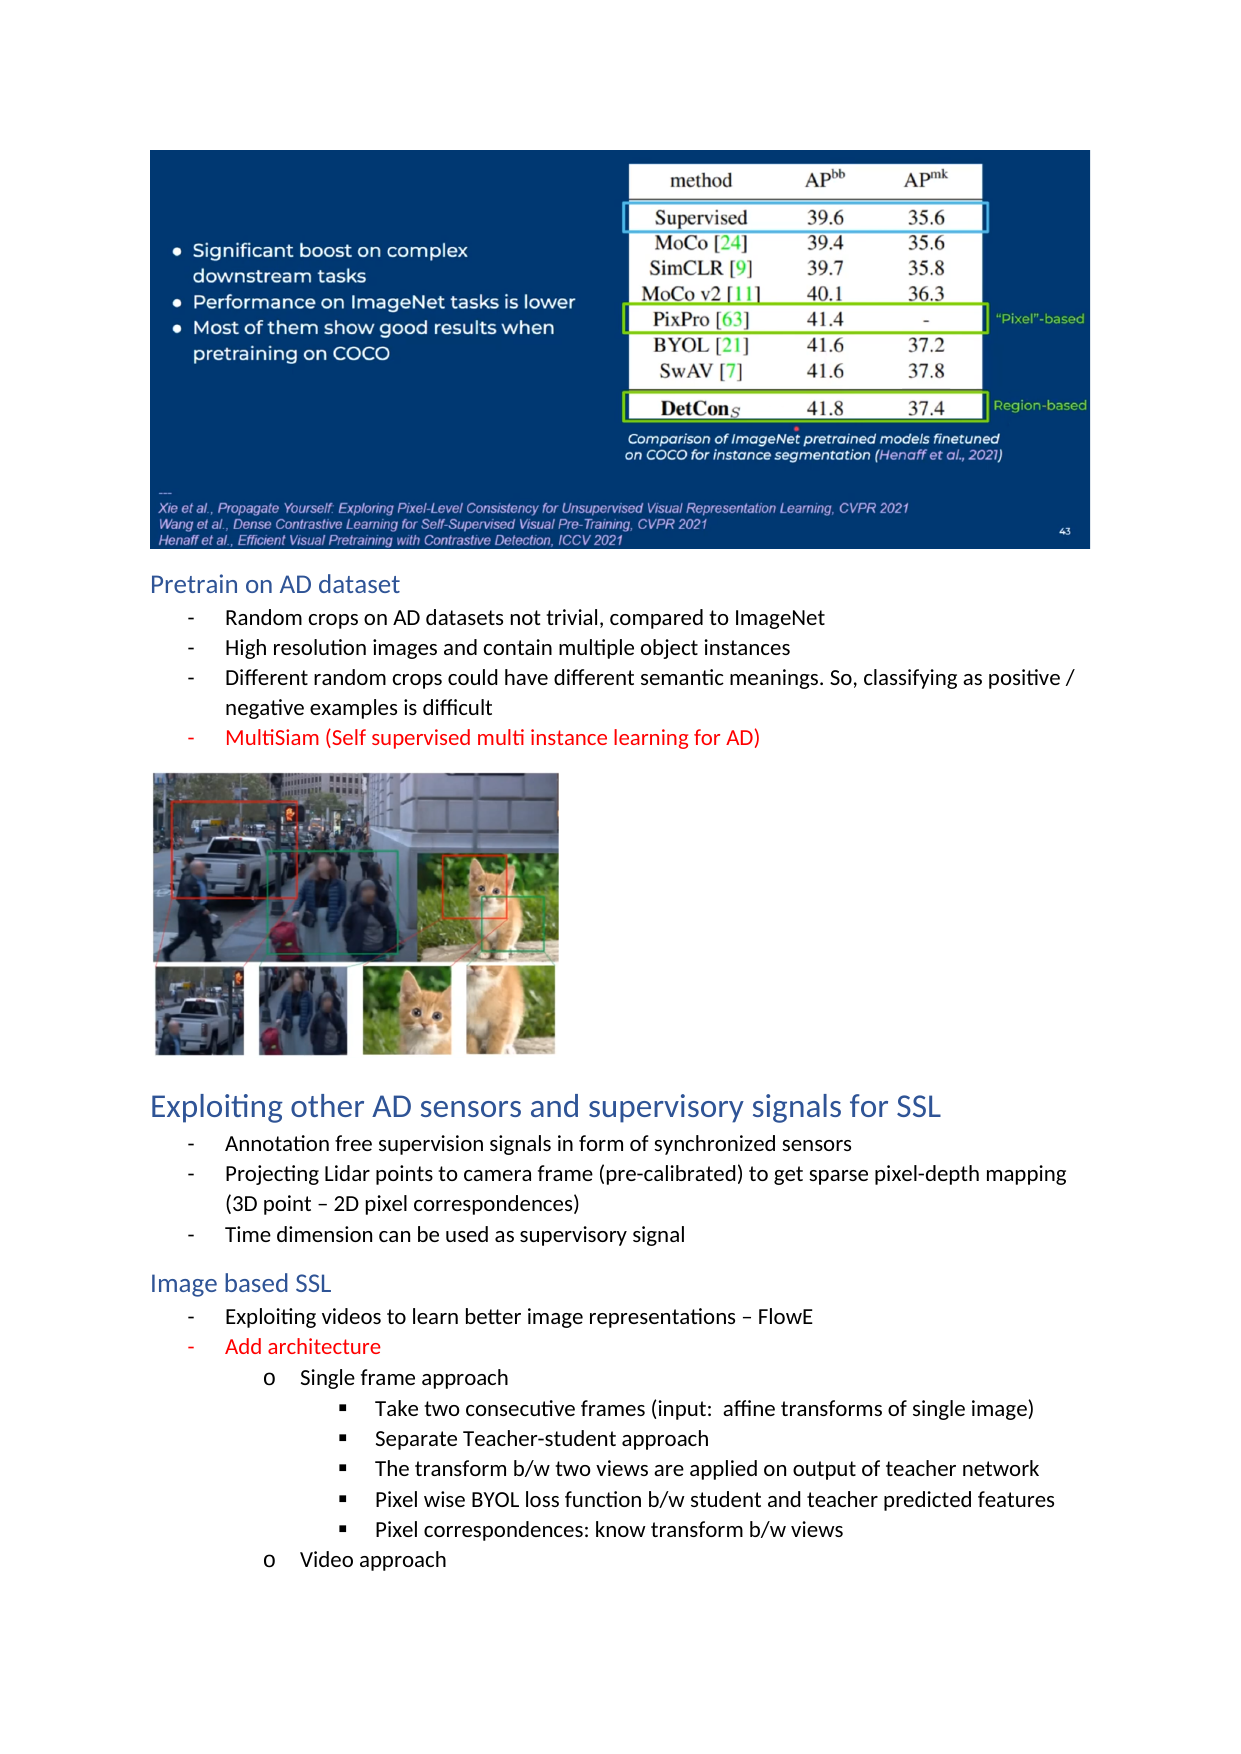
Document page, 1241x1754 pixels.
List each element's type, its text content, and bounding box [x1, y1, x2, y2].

list The transform b/w two views are applied on output of teacher network [337, 1454, 1090, 1482]
list Different random crops could have different semantic meanings. So, classifying as positive / negative examples is difficult [187, 663, 1090, 721]
list MultiSiam (Self supervised multi instance learning for AD) [187, 723, 1090, 752]
subtitle Exploiting other AD sensors and supervisory signals for SSL [150, 1085, 1090, 1126]
list Single frame approach [262, 1363, 1090, 1392]
picture [150, 150, 1091, 549]
picture [150, 770, 559, 1058]
list Exploiting videos to learn better image representations – FlowE [187, 1302, 1090, 1330]
list Time dimension can be used as supervisory signal [187, 1220, 1090, 1248]
list High resolution images and contain multiple object instances [187, 633, 1090, 661]
list Add architecture [187, 1332, 1090, 1360]
list Pixel correspondences: know transform b/w views [337, 1515, 1090, 1543]
list Random crops on AD datasets not trivial, compared to ImageNet [187, 603, 1090, 631]
subtitle Pretrain on AD dataset [150, 567, 1090, 600]
list Pixel wise BYOL loss function b/w student and teacher predicted features [337, 1485, 1090, 1513]
list Video approach [262, 1545, 1090, 1574]
list Projecting Lidar points to camera frame (pre-calibrated) to get sparse pixel-depth mapping (3D point – 2D pixel correspondences) [187, 1159, 1090, 1217]
subtitle Image based SSL [150, 1267, 1090, 1299]
list Annotation free supervision signals in form of synchronized sensors [187, 1129, 1090, 1157]
list Separate Teacher-student approach [337, 1424, 1090, 1452]
list Take two consecutive frames (input: affine transforms of single image) [337, 1394, 1090, 1422]
